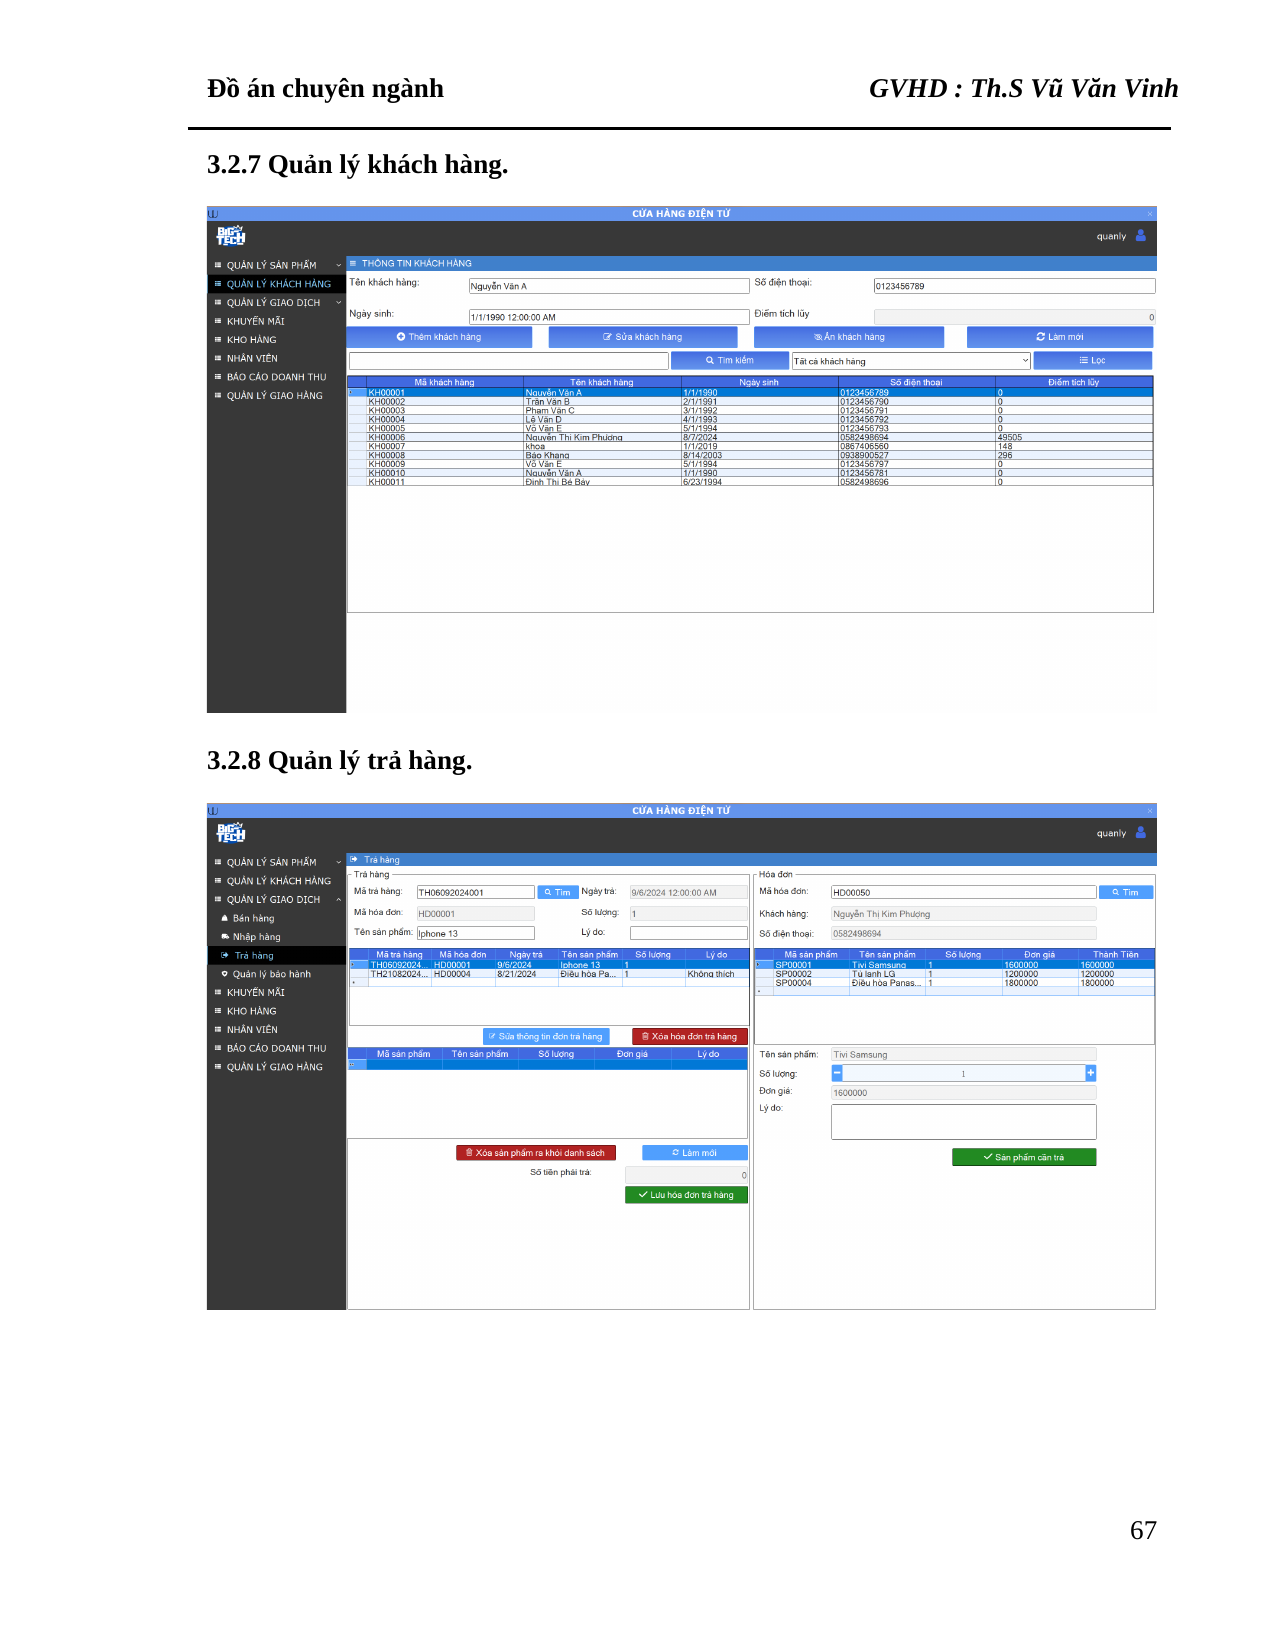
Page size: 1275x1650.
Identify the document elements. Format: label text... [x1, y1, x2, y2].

subtitle Quản lý khách hàng. [207, 148, 1157, 179]
picture [206, 206, 1157, 713]
subtitle Quản lý trả hàng. [207, 744, 1157, 776]
picture [206, 803, 1157, 1310]
